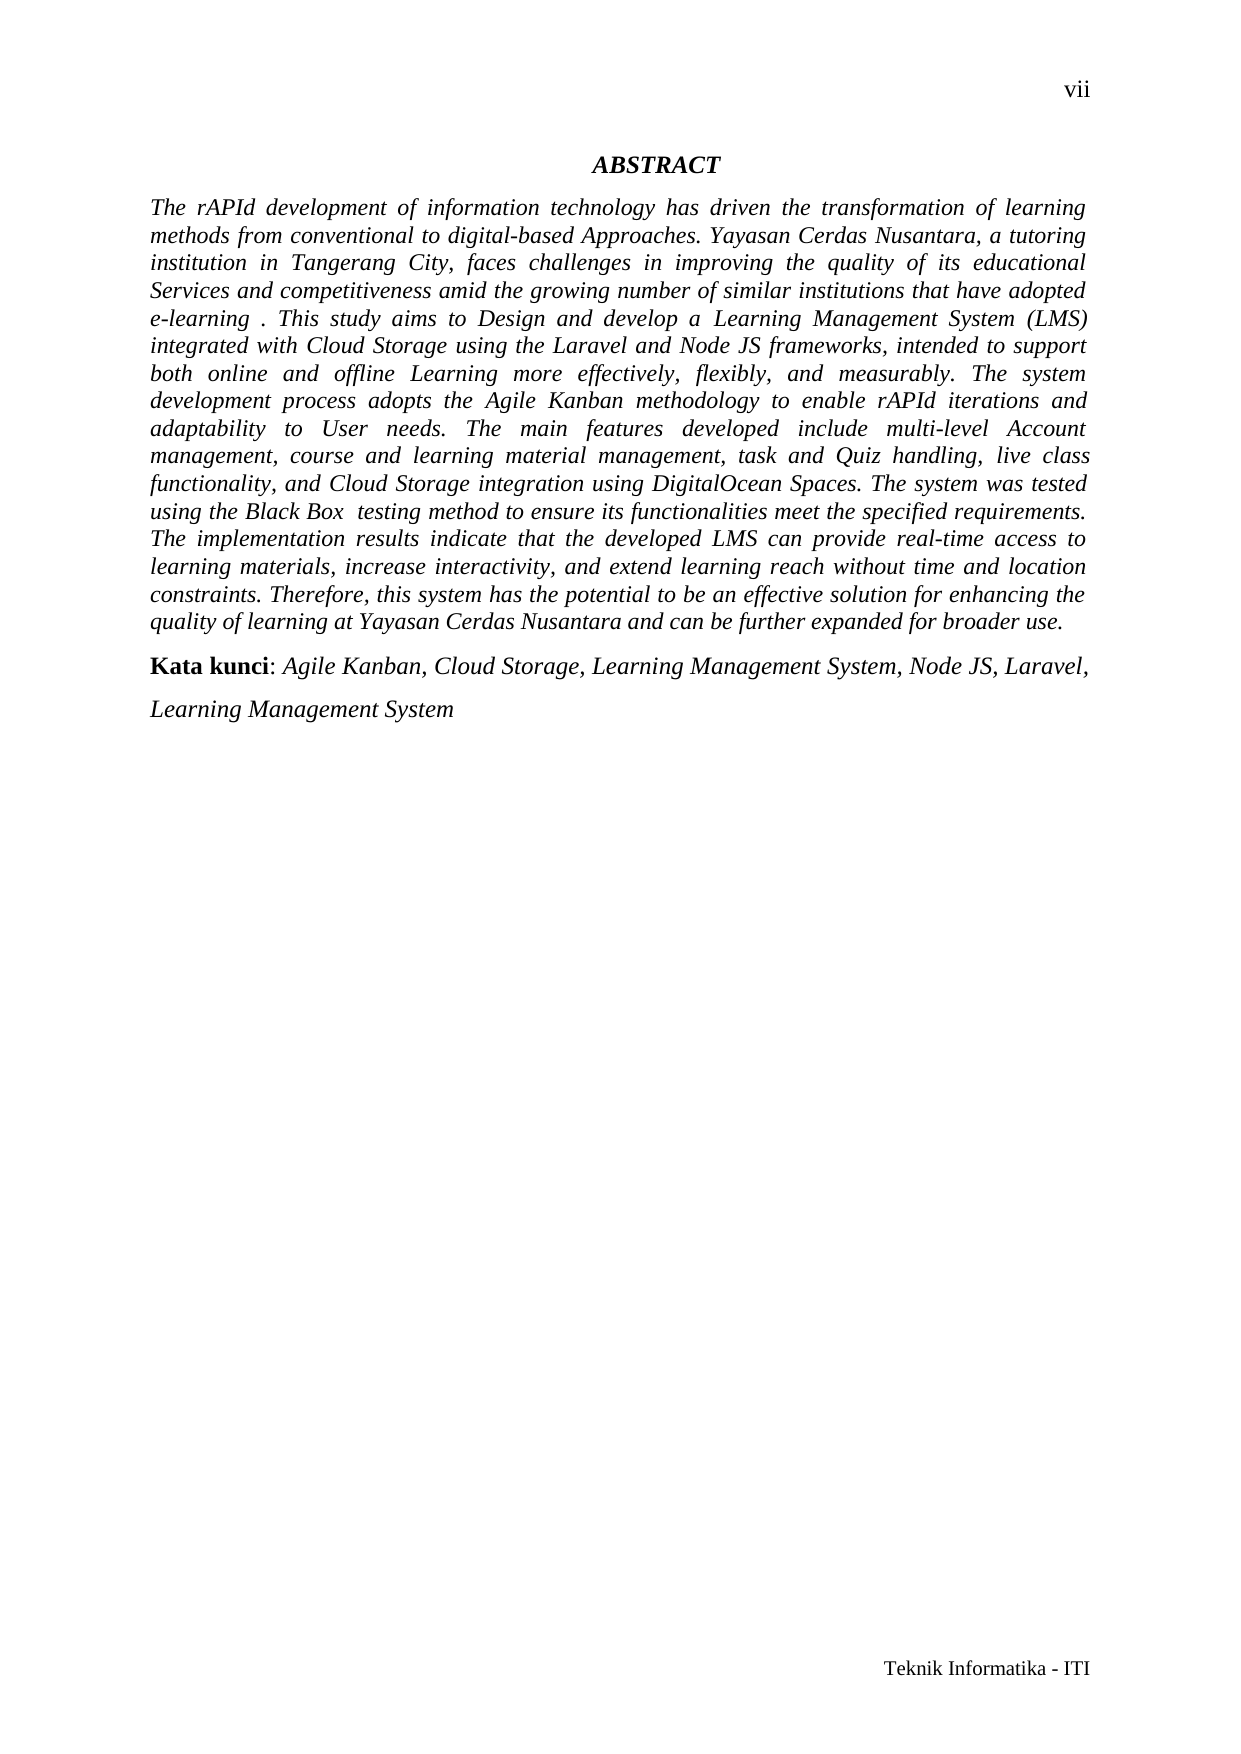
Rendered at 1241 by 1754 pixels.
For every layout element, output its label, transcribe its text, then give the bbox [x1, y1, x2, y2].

subtitle ABSTRACT [150, 150, 1090, 179]
text The rAPId development of information technology has driven the transformation of learning methods from conventional to digital-based Approaches. Yayasan Cerdas Nusantara, a tutoring institution in Tangerang City, faces challenges in improving the quality of its educational Services and competitiveness amid the growing number of similar institutions that have adopted e-learning . This study aims to Design and develop a Learning Management System (LMS) integrated with Cloud Storage using the Laravel and Node JS frameworks, intended to support both online and offline Learning more effectively, flexibly, and measurably. The system development process adopts the Agile Kanban methodology to enable rAPId iterations and adaptability to User needs. The main features developed include multi-level Account management, course and learning material management, task and Quiz handling, live class functionality, and Cloud Storage integration using DigitalOcean Spaces. The system was tested using the Black Box testing method to ensure its functionalities meet the specified requirements. The implementation results indicate that the developed LMS can provide real-time access to learning materials, increase interactivity, and extend learning reach without time and location constraints. Therefore, this system has the potential to be an effective solution for enhancing the quality of learning at Yayasan Cerdas Nusantara and can be further expanded for broader use. [150, 193, 1090, 635]
text Kata kunci: Agile Kanban, Cloud Storage, Learning Management System, Node JS, Laravel, Learning Management System [150, 651, 1090, 723]
